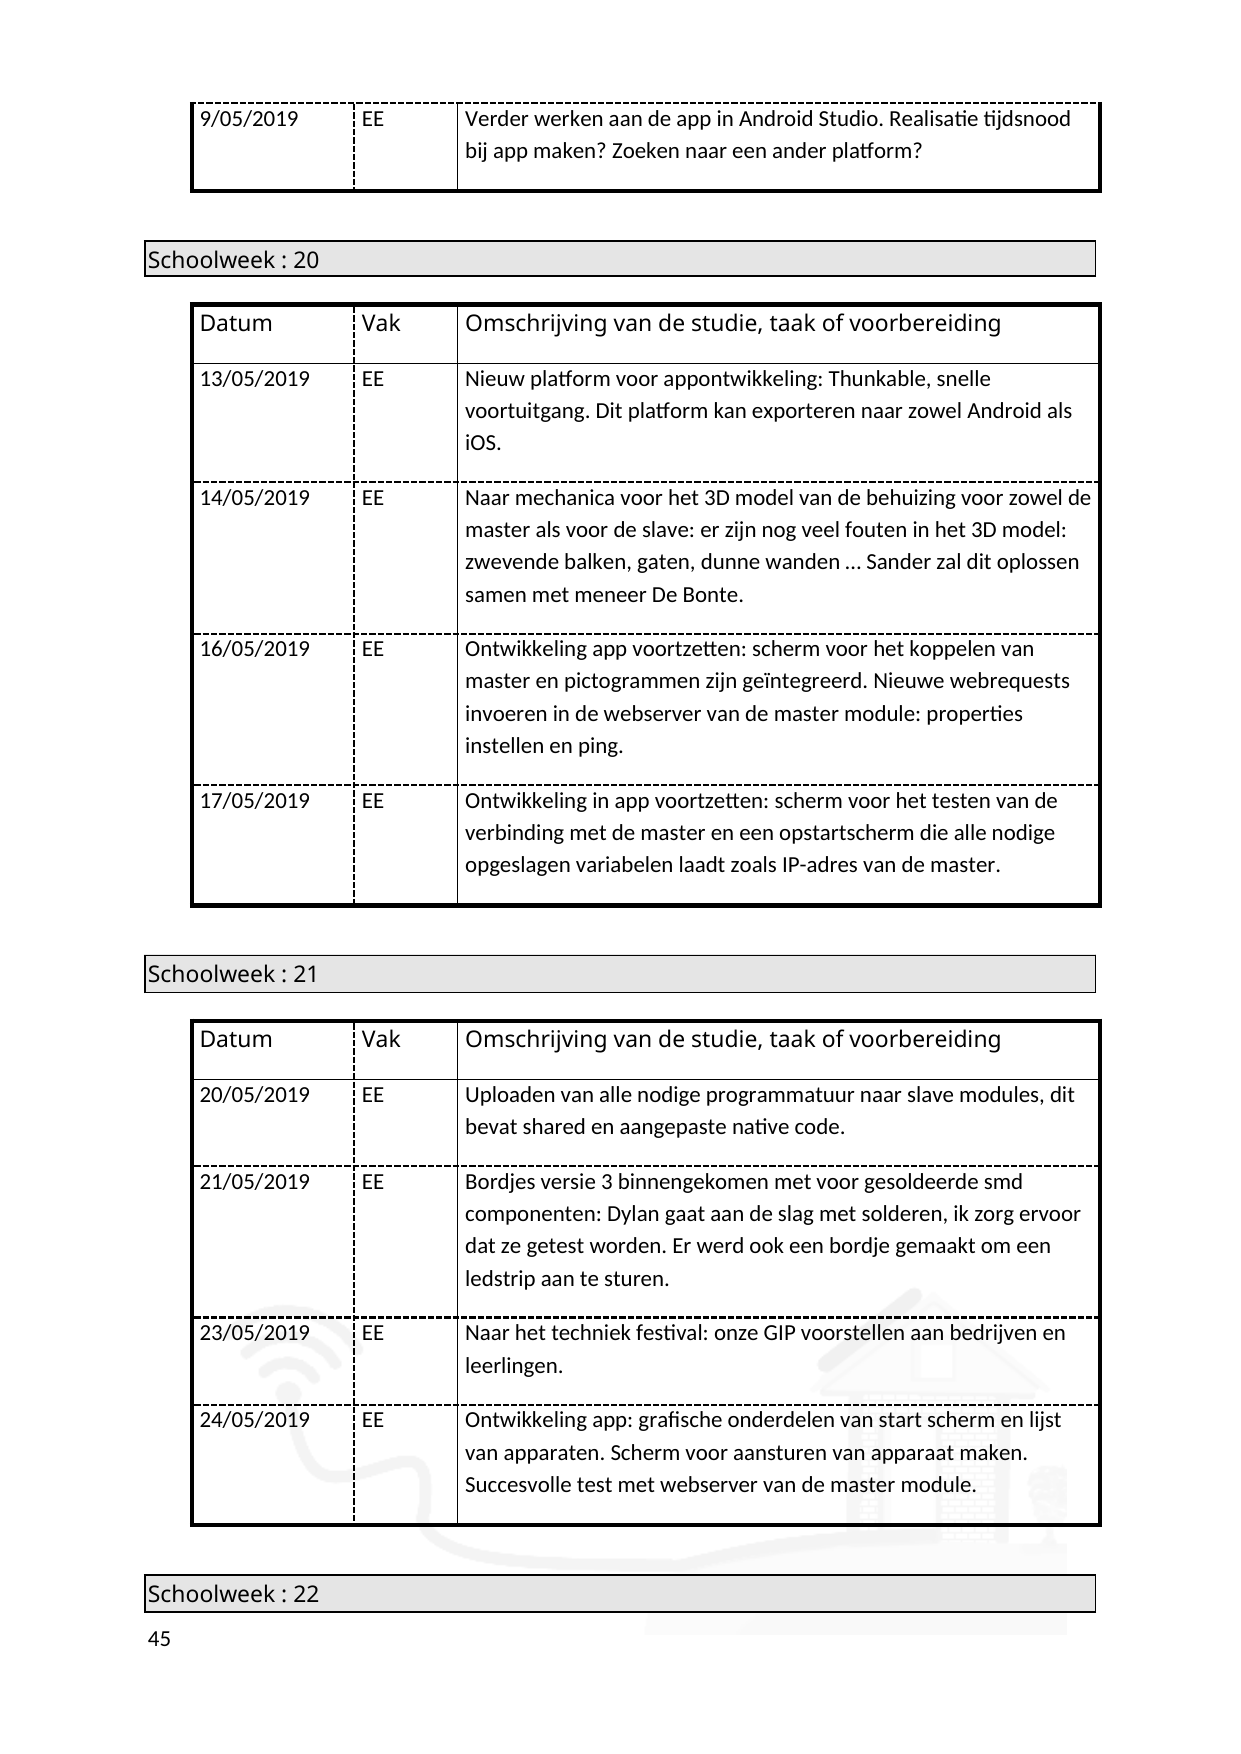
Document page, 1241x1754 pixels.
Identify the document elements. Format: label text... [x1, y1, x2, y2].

table_cell 17/05/2019 [194, 784, 354, 903]
text Schoolweek : 20 [146, 242, 1095, 275]
table_cell 20/05/2019 [194, 1080, 354, 1165]
table_cell 9/05/2019 [194, 102, 354, 189]
table_cell Bordjes versie 3 binnengekomen met voor gesoldeerde smd componenten: Dylan gaat aan de slag met solderen, ik zorg ervoor dat ze getest worden. Er werd ook een bordje gemaakt om een ledstrip aan te sturen. [458, 1165, 1098, 1316]
table_header Datum [194, 307, 354, 363]
table_cell EE [354, 1165, 457, 1316]
table_cell 14/05/2019 [194, 481, 354, 632]
table_cell Uploaden van alle nodige programmatuur naar slave modules, dit bevat shared en aangepaste native code. [458, 1080, 1098, 1165]
table_cell 21/05/2019 [194, 1165, 354, 1316]
text Schoolweek : 22 [146, 1576, 1095, 1611]
table_cell 16/05/2019 [194, 633, 354, 784]
table_cell Naar het techniek festival: onze GIP voorstellen aan bedrijven en leerlingen. [458, 1316, 1098, 1403]
table_cell Naar mechanica voor het 3D model van de behuizing voor zowel de master als voor de slave: er zijn nog veel fouten in het 3D model: zwevende balken, gaten, dunne wanden … Sander zal dit oplossen samen met meneer De Bonte. [458, 481, 1098, 632]
table_cell EE [354, 1316, 457, 1403]
table_header Datum [194, 1023, 354, 1079]
table_cell EE [354, 784, 457, 903]
table_cell EE [354, 1404, 457, 1523]
table_cell EE [354, 364, 457, 481]
table_cell EE [354, 481, 457, 632]
table_cell EE [354, 1080, 457, 1165]
table_cell 24/05/2019 [194, 1404, 354, 1523]
table_header Vak [354, 1023, 457, 1079]
text Schoolweek : 21 [146, 956, 1095, 992]
table_cell Nieuw platform voor appontwikkeling: Thunkable, snelle voortuitgang. Dit platform kan exporteren naar zowel Android als iOS. [458, 364, 1098, 481]
table_header Omschrijving van de studie, taak of voorbereiding [458, 1023, 1098, 1079]
table_cell EE [354, 633, 457, 784]
table_cell Verder werken aan de app in Android Studio. Realisatie tijdsnood bij app maken? Zoeken naar een ander platform? [458, 102, 1098, 189]
table_cell Ontwikkeling app voortzetten: scherm voor het koppelen van master en pictogrammen zijn geïntegreerd. Nieuwe webrequests invoeren in de webserver van de master module: properties instellen en ping. [458, 633, 1098, 784]
table_header Vak [354, 307, 457, 363]
table_cell EE [354, 102, 457, 189]
table_cell Ontwikkeling in app voortzetten: scherm voor het testen van de verbinding met de master en een opstartscherm die alle nodige opgeslagen variabelen laadt zoals IP-adres van de master. [458, 784, 1098, 903]
table_cell Ontwikkeling app: grafische onderdelen van start scherm en lijst van apparaten. Scherm voor aansturen van apparaat maken. Succesvolle test met webserver van de master module. [458, 1404, 1098, 1523]
table_cell 13/05/2019 [194, 364, 354, 481]
table_cell 23/05/2019 [194, 1316, 354, 1403]
table_header Omschrijving van de studie, taak of voorbereiding [458, 307, 1098, 363]
